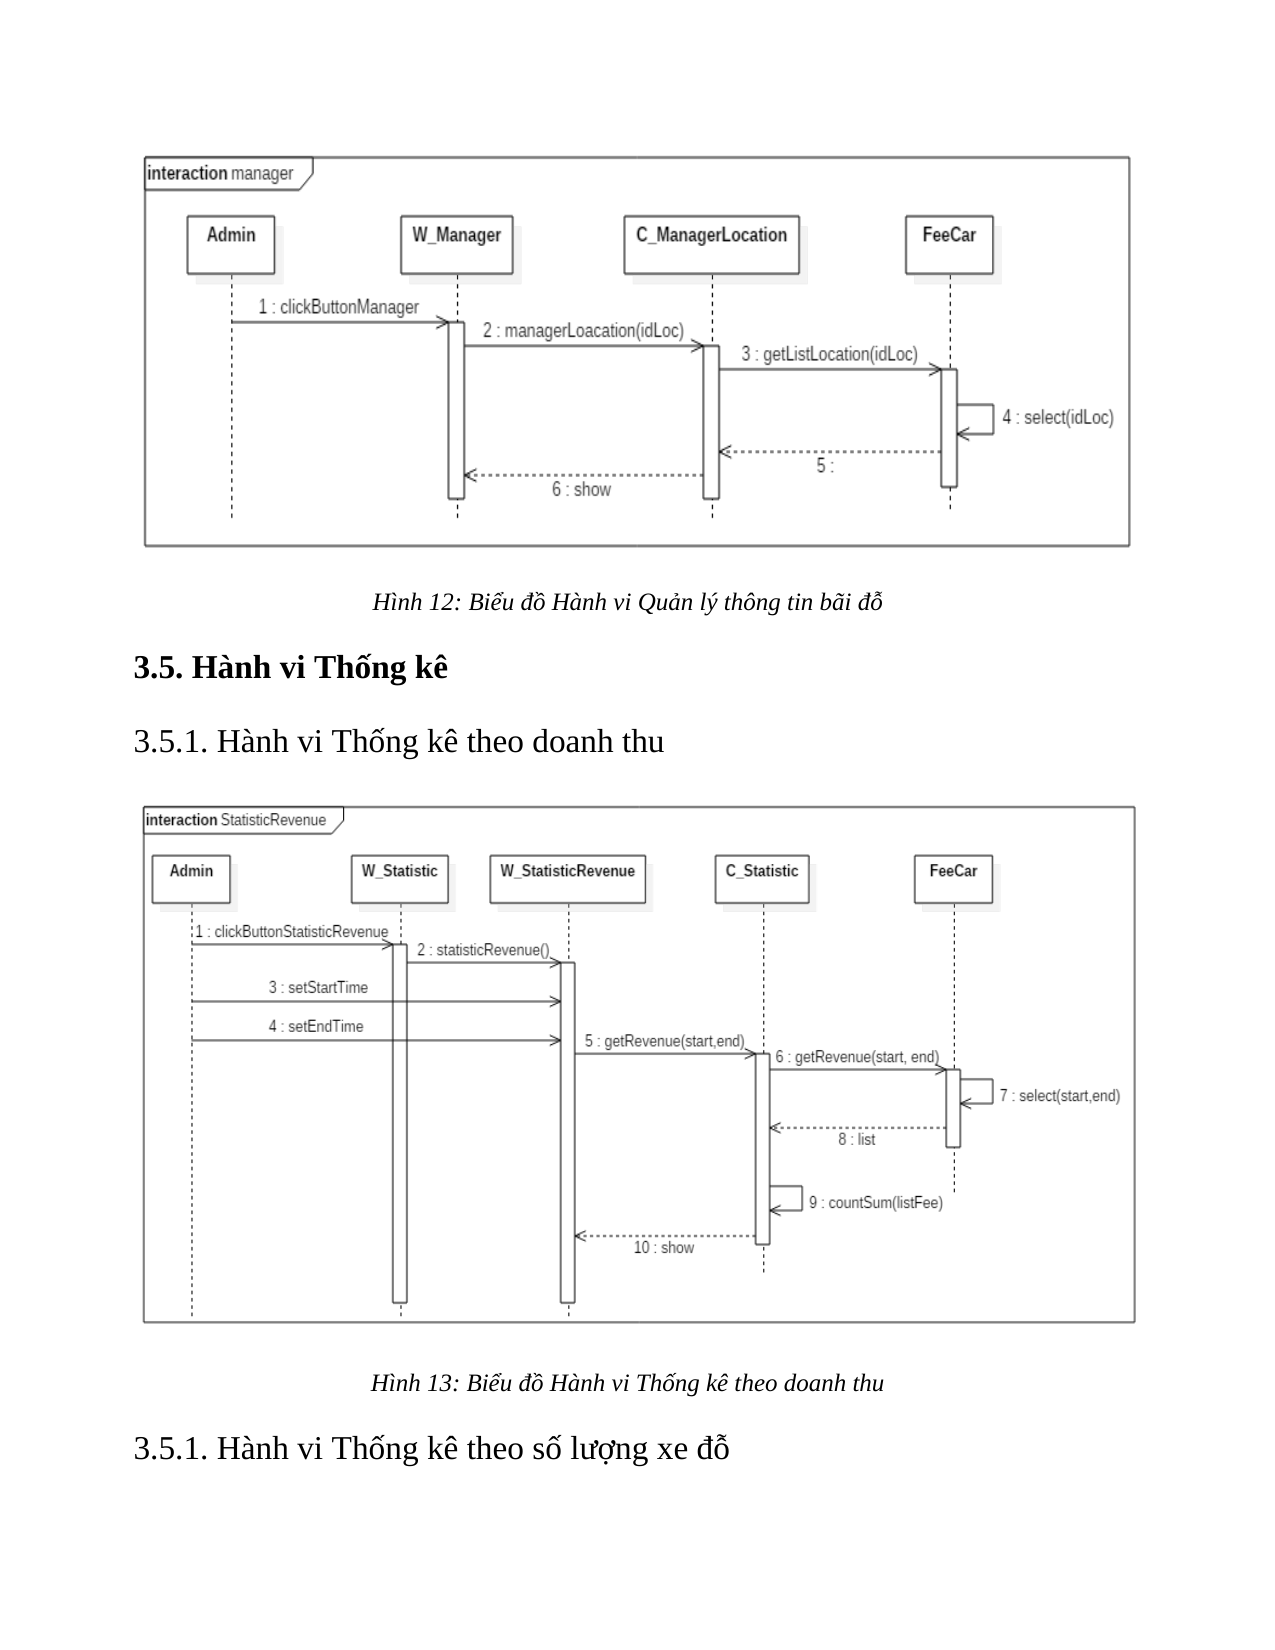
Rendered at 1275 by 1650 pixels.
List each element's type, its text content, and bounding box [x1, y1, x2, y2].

text Hình 12: Biểu đồ Hành vi Quản lý thông tin bãi đỗ [133, 587, 1122, 616]
picture [133, 795, 1178, 1339]
picture [133, 143, 1139, 558]
text 3.5.1. Hành vi Thống kê theo số lượng xe đỗ [133, 1428, 1122, 1466]
text 3.5.1. Hành vi Thống kê theo doanh thu [133, 722, 1122, 760]
text Hình 13: Biểu đồ Hành vi Thống kê theo doanh thu [133, 1368, 1122, 1397]
text 3.5. Hành vi Thống kê [133, 647, 1122, 686]
